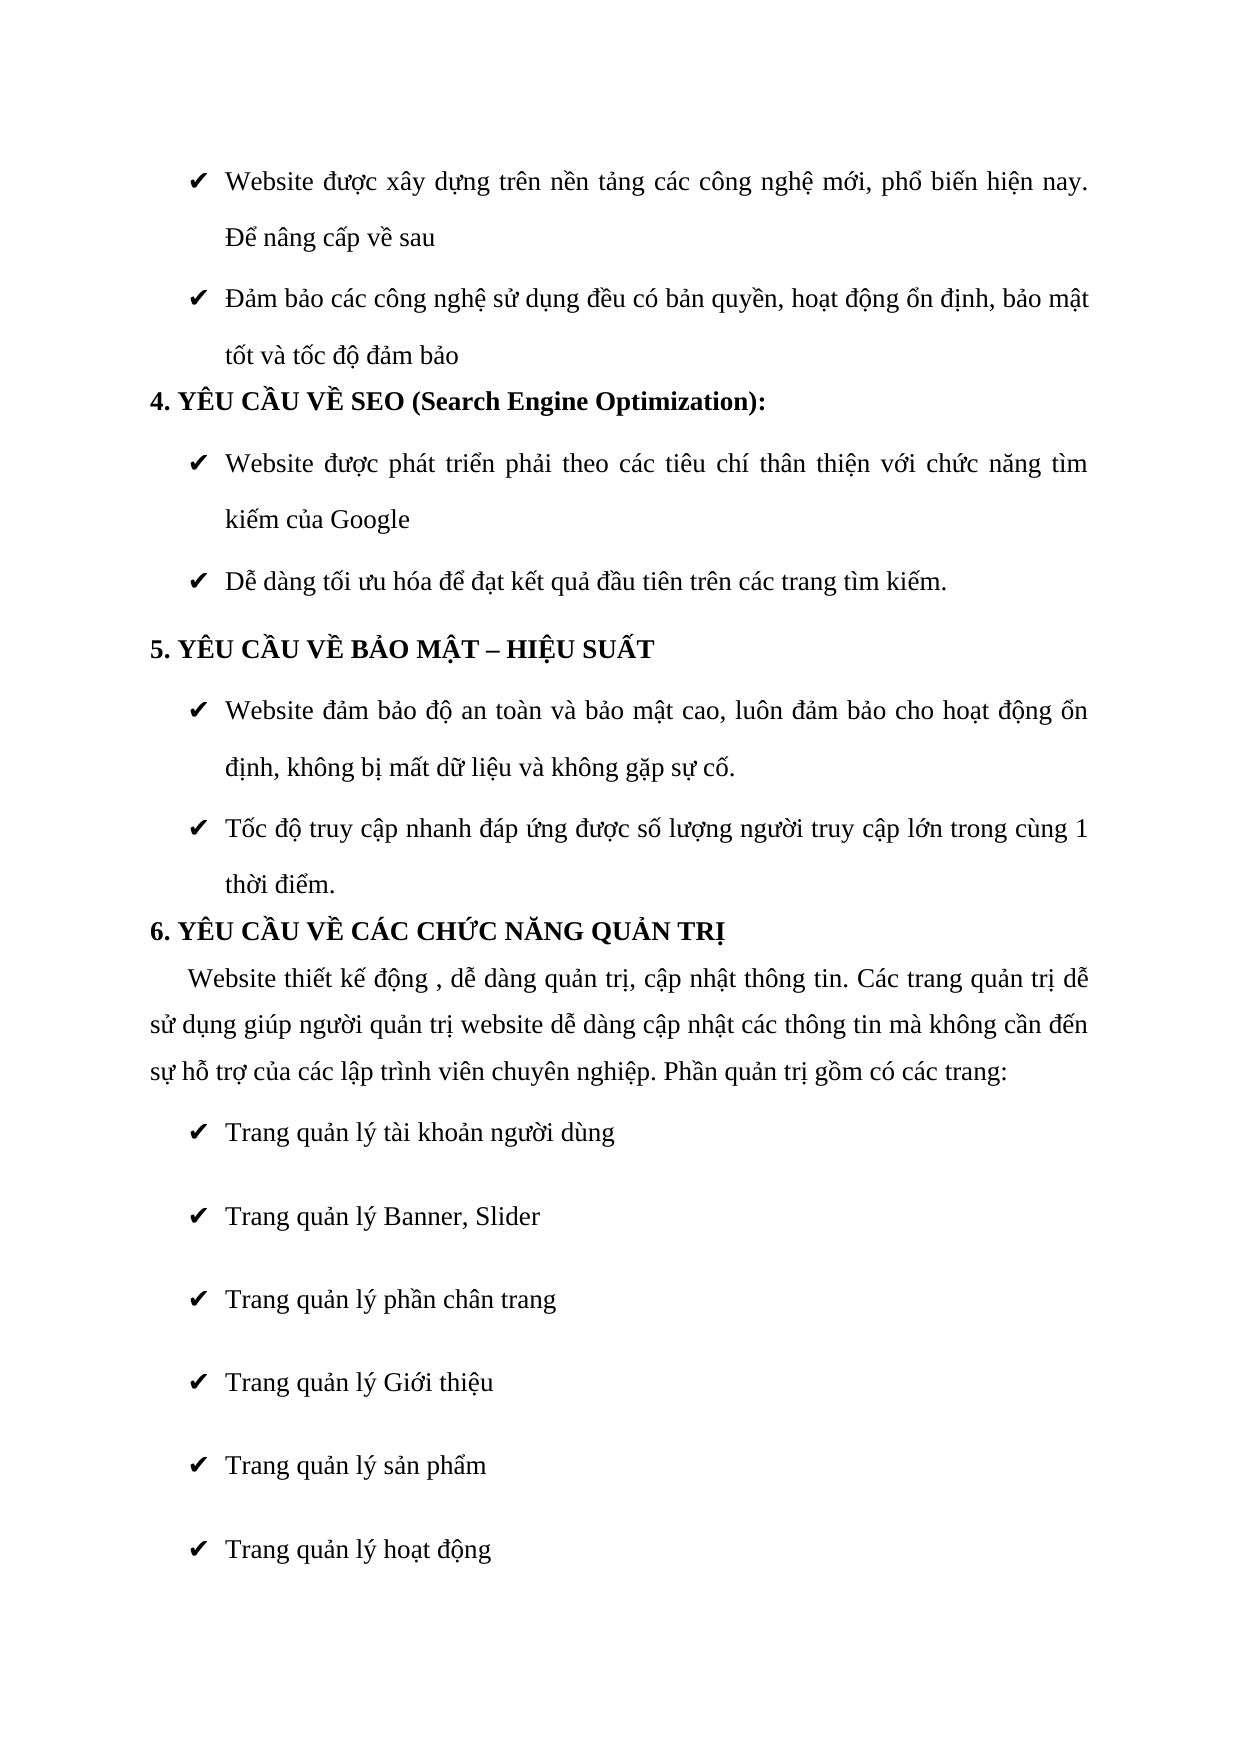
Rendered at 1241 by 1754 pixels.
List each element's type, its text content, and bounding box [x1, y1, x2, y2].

list Trang quản lý sản phẩm [187, 1435, 1090, 1490]
text 6. YÊU CẦU VỀ CÁC CHỨC NĂNG QUẢN TRỊ [150, 915, 1090, 946]
list Trang quản lý Giới thiệu [187, 1351, 1090, 1407]
list Trang quản lý Banner, Slider [187, 1185, 1090, 1241]
list Tốc độ truy cập nhanh đáp ứng được số lượng người truy cập lớn trong cùng 1 thời điểm. [187, 797, 1090, 899]
list Trang quản lý hoạt động [187, 1518, 1090, 1573]
text Website thiết kế động , dễ dàng quản trị, cập nhật thông tin. Các trang quản trị dễ sử dụng giúp người quản trị website dễ dàng cập nhật các thông tin mà không cần đến sự hỗ trợ của các lập trình viên chuyên nghiệp. Phần quản trị gồm có các trang: [150, 962, 1090, 1086]
text 5. YÊU CẦU VỀ BẢO MẬT – HIỆU SUẤT [150, 633, 1090, 664]
list Dễ dàng tối ưu hóa để đạt kết quả đầu tiên trên các trang tìm kiếm. [187, 550, 1090, 605]
list Website đảm bảo độ an toàn và bảo mật cao, luôn đảm bảo cho hoạt động ổn định, không bị mất dữ liệu và không gặp sự cố. [187, 680, 1090, 782]
text 4. YÊU CẦU VỀ SEO (Search Engine Optimization): [150, 385, 1090, 417]
list Website được phát triển phải theo các tiêu chí thân thiện với chức năng tìm kiếm của Google [187, 432, 1090, 534]
list Đảm bảo các công nghệ sử dụng đều có bản quyền, hoạt động ổn định, bảo mật tốt và tốc độ đảm bảo [187, 268, 1090, 370]
list Trang quản lý phần chân trang [187, 1268, 1090, 1324]
list Website được xây dựng trên nền tảng các công nghệ mới, phổ biến hiện nay. Để nâng cấp về sau [187, 150, 1090, 252]
list Trang quản lý tài khoản người dùng [187, 1102, 1090, 1157]
